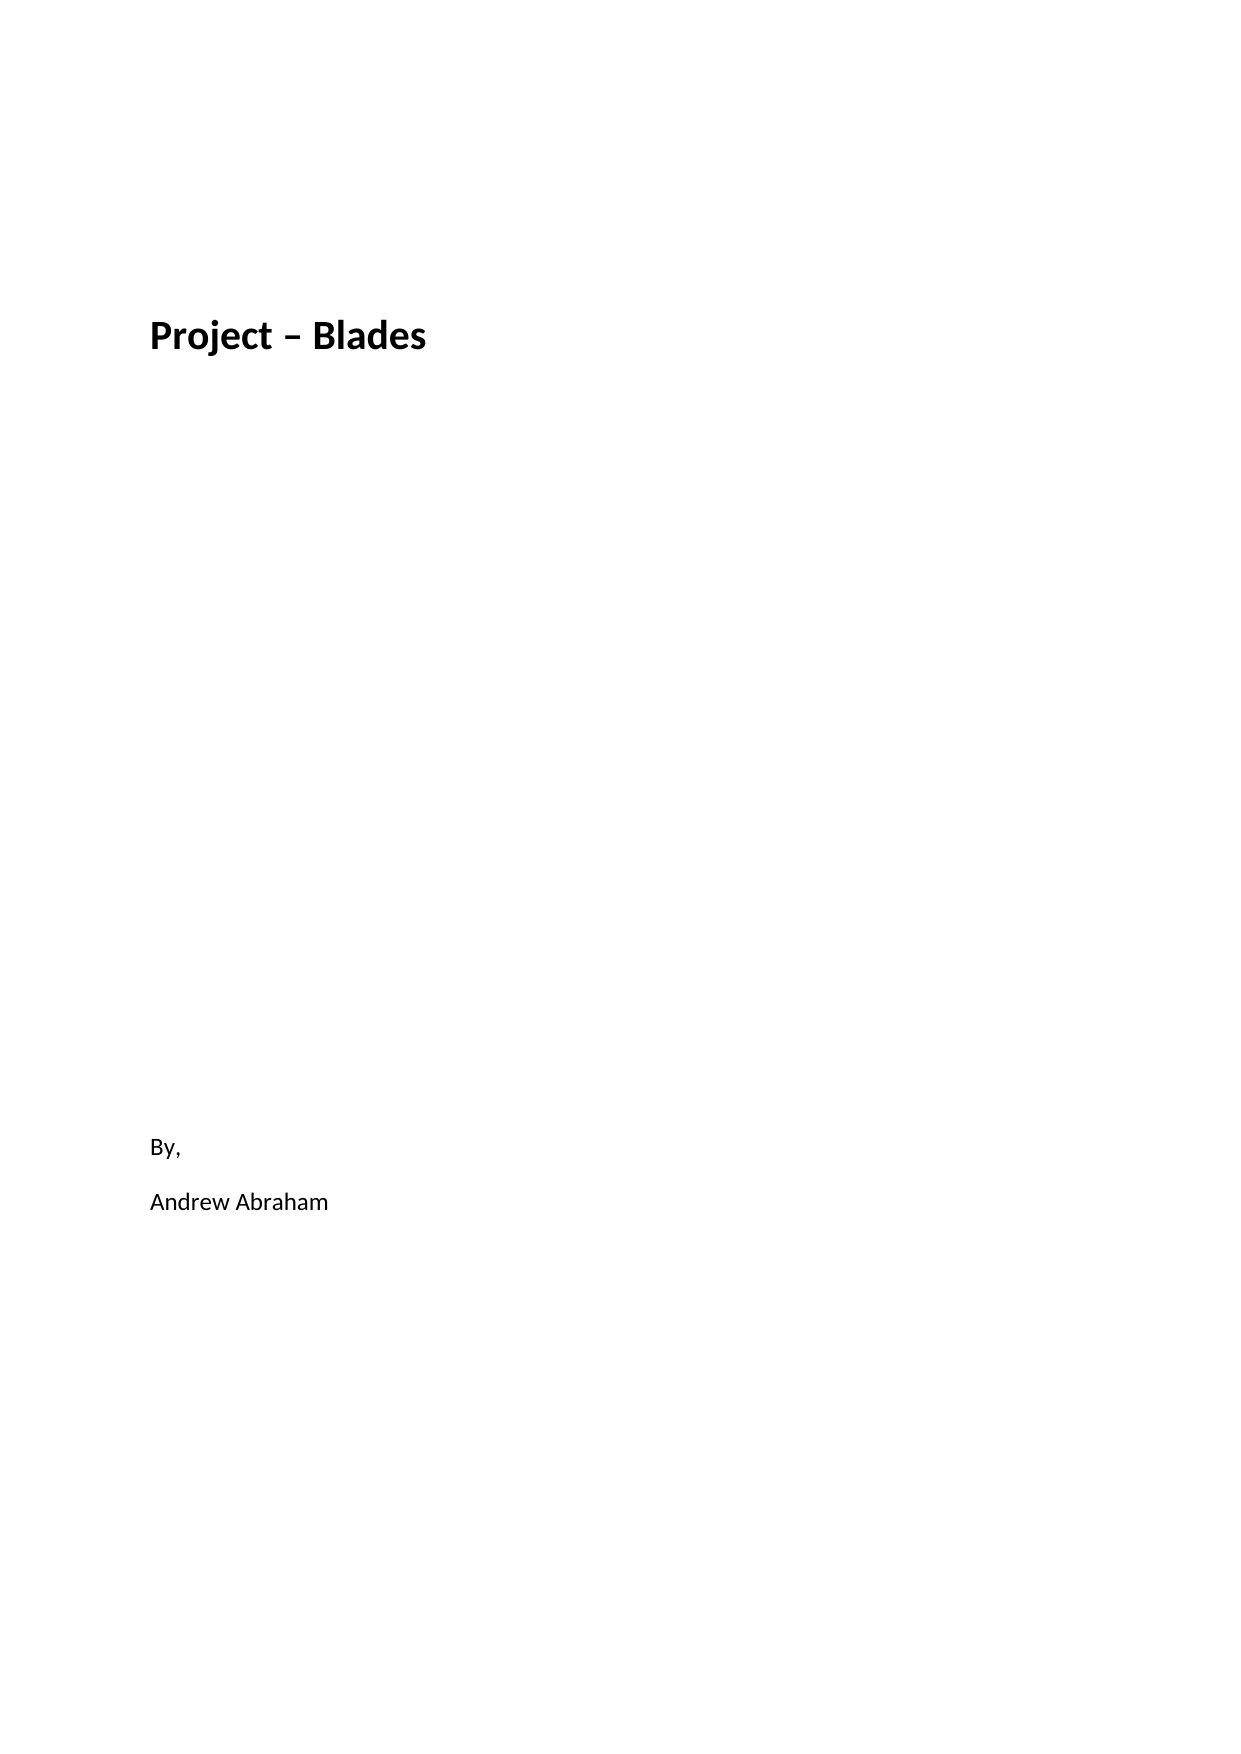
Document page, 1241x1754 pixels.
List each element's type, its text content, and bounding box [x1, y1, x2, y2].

text Andrew Abraham [150, 1186, 1090, 1217]
text By, [150, 1131, 1090, 1161]
text Project – Blades [150, 309, 1090, 360]
